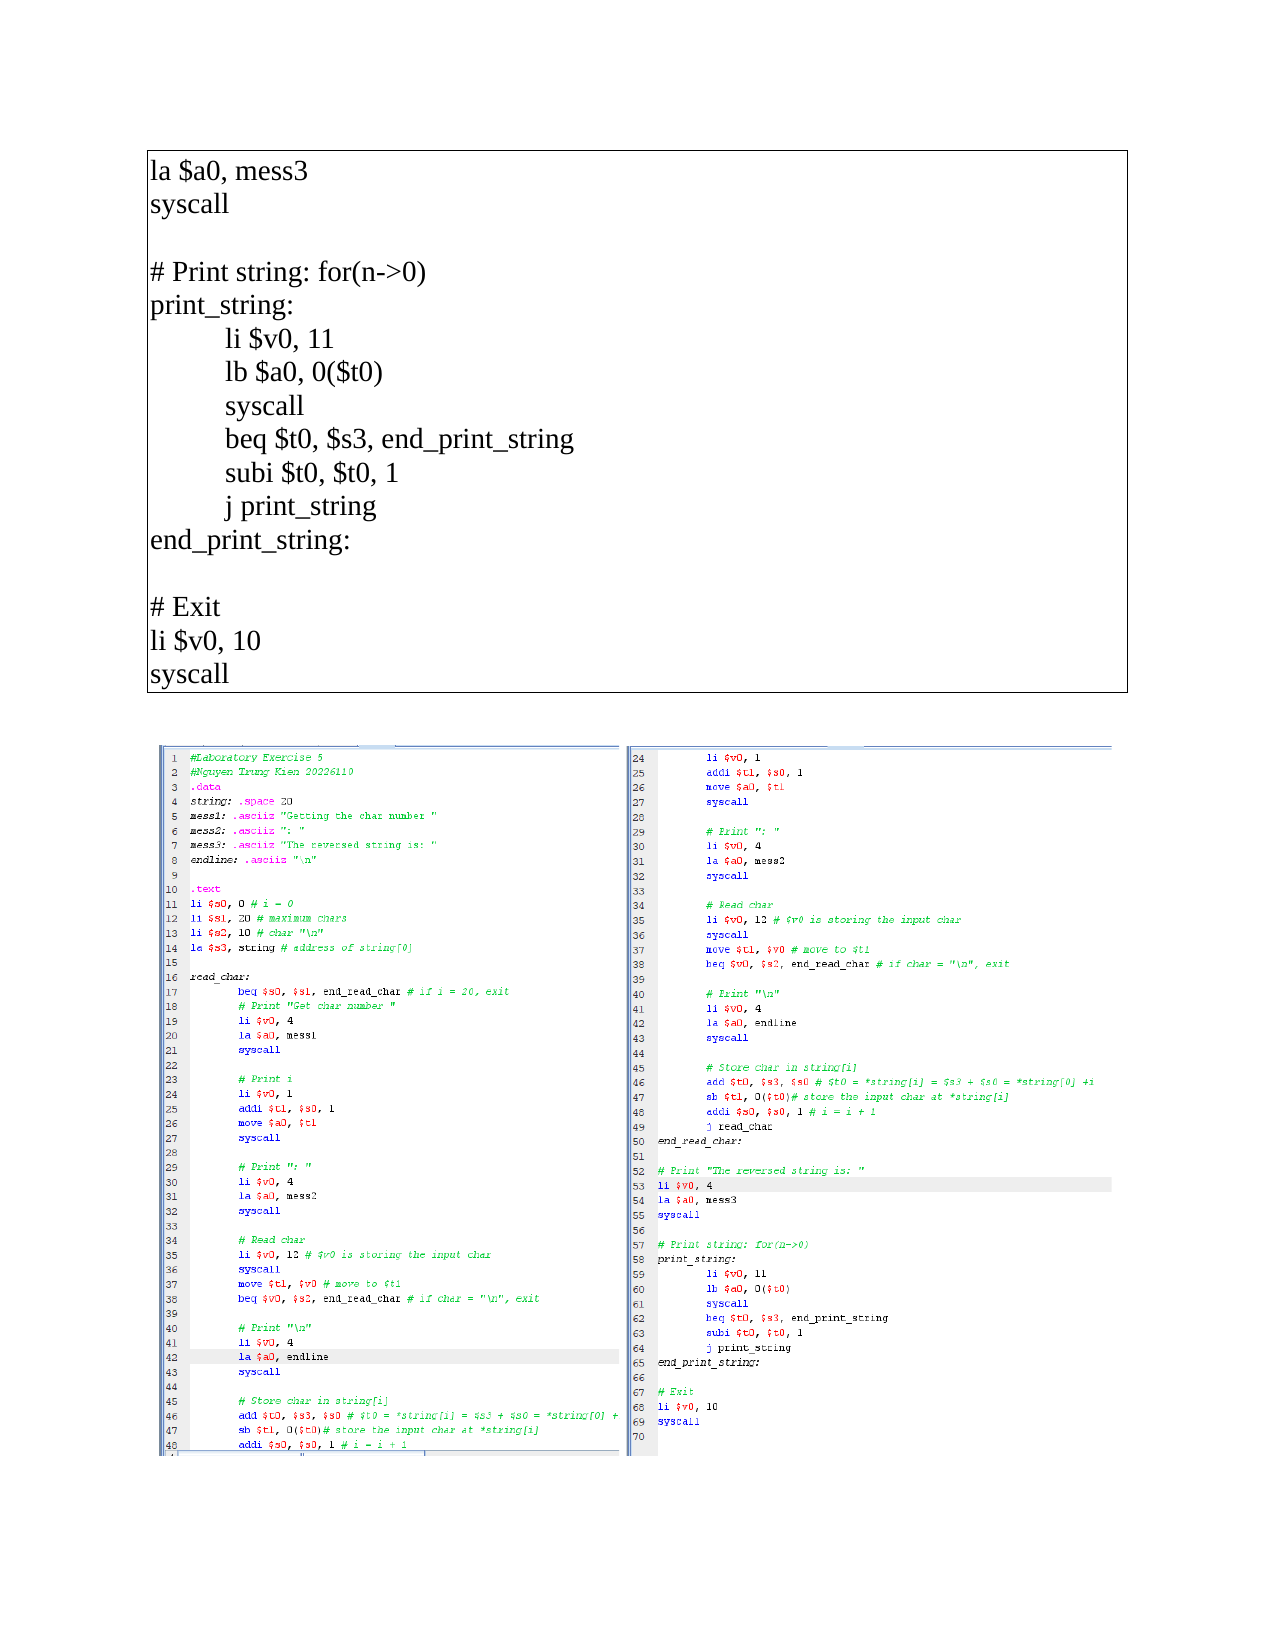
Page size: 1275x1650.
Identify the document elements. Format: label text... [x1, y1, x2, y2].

text syscall [148, 653, 1127, 692]
picture [159, 745, 620, 1456]
text li $v0, 10 [150, 623, 1125, 653]
text j print_string [150, 488, 1125, 522]
text # Exit [150, 589, 1125, 623]
text syscall [150, 187, 1125, 220]
text li $v0, 11 [150, 321, 1125, 354]
text beq $t0, $s3, end_print_string [150, 421, 1125, 455]
text # Print string: for(n->0) [150, 254, 1125, 287]
text subi $t0, $t0, 1 [150, 455, 1125, 488]
text la $a0, mess3 [148, 151, 1127, 187]
text print_string: [150, 287, 1125, 321]
picture [626, 746, 1112, 1456]
text lb $a0, 0($t0) [150, 354, 1125, 388]
text syscall [150, 388, 1125, 421]
text end_print_string: [150, 522, 1125, 556]
